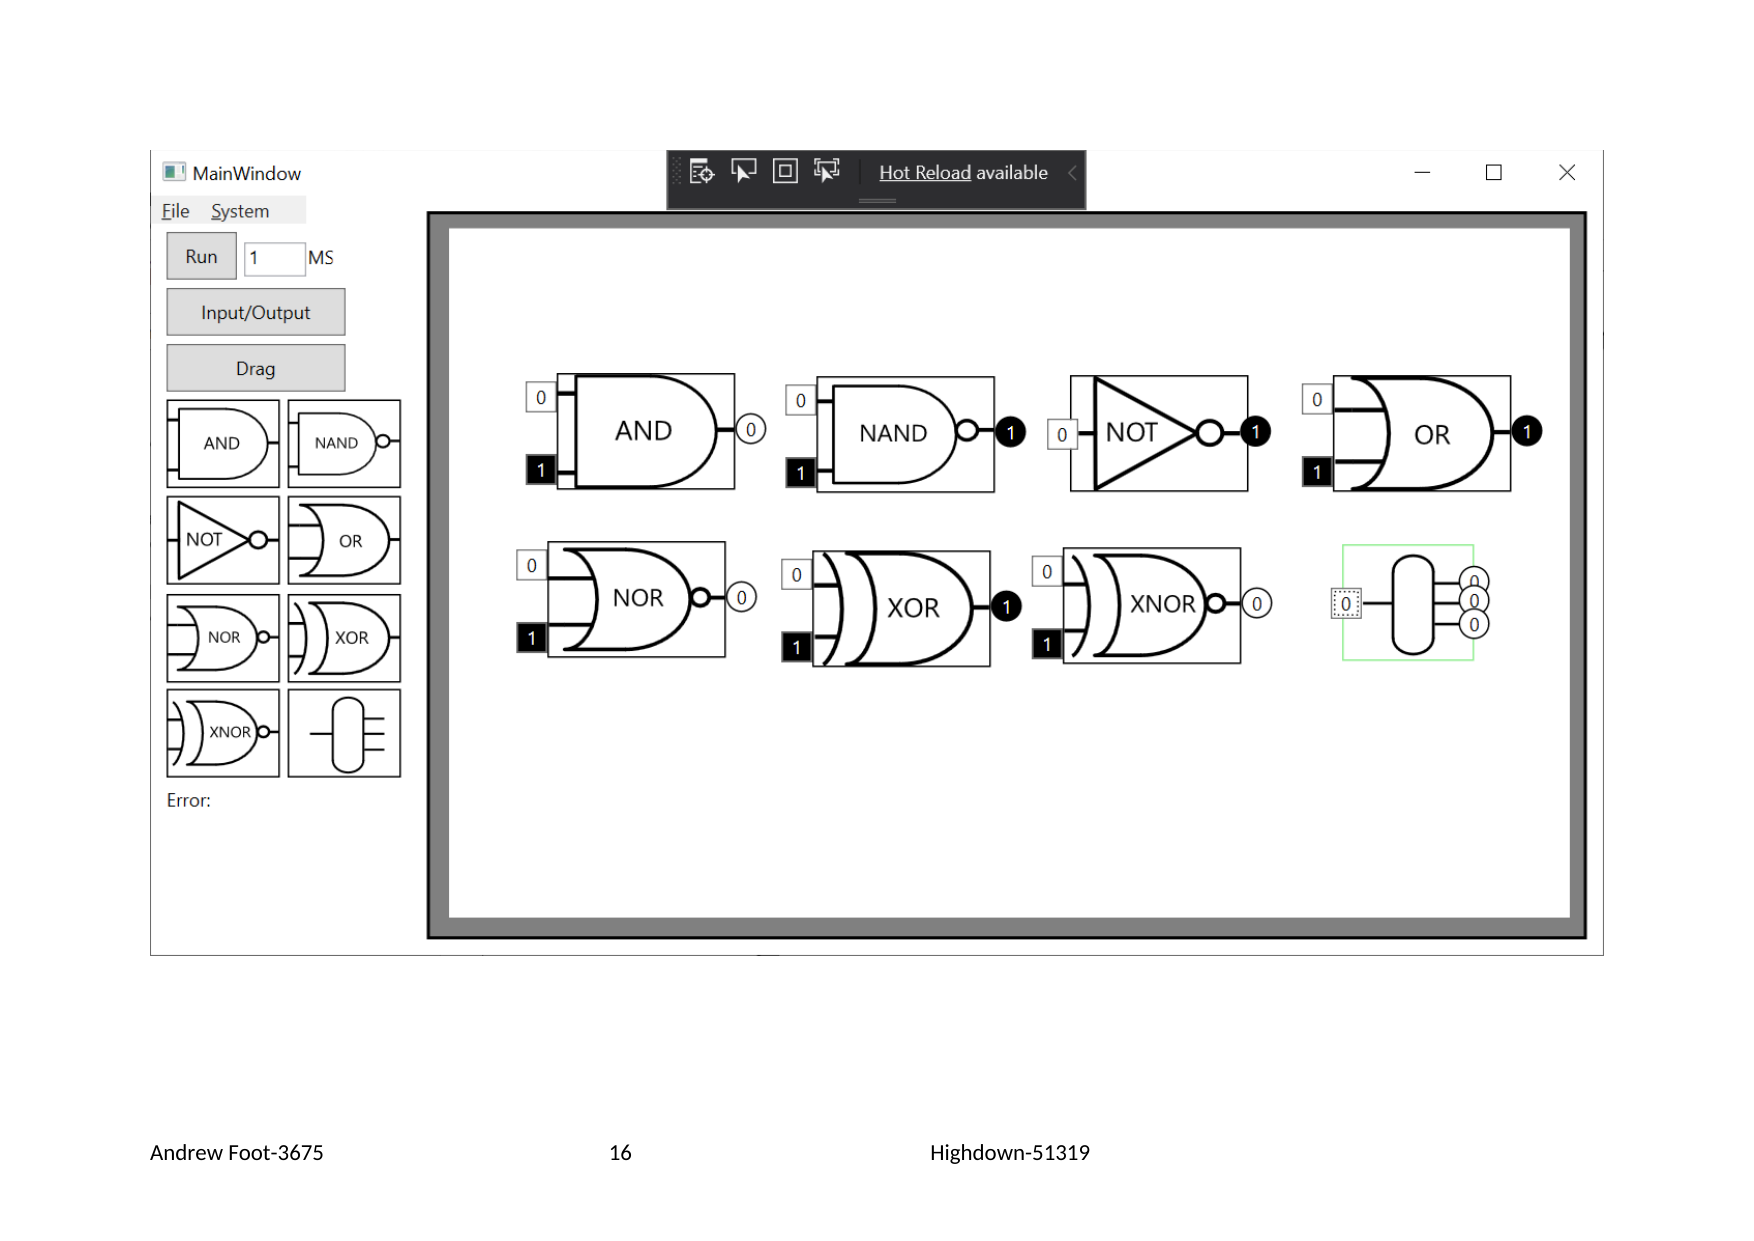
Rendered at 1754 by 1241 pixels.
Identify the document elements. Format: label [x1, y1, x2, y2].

picture [150, 150, 1604, 956]
